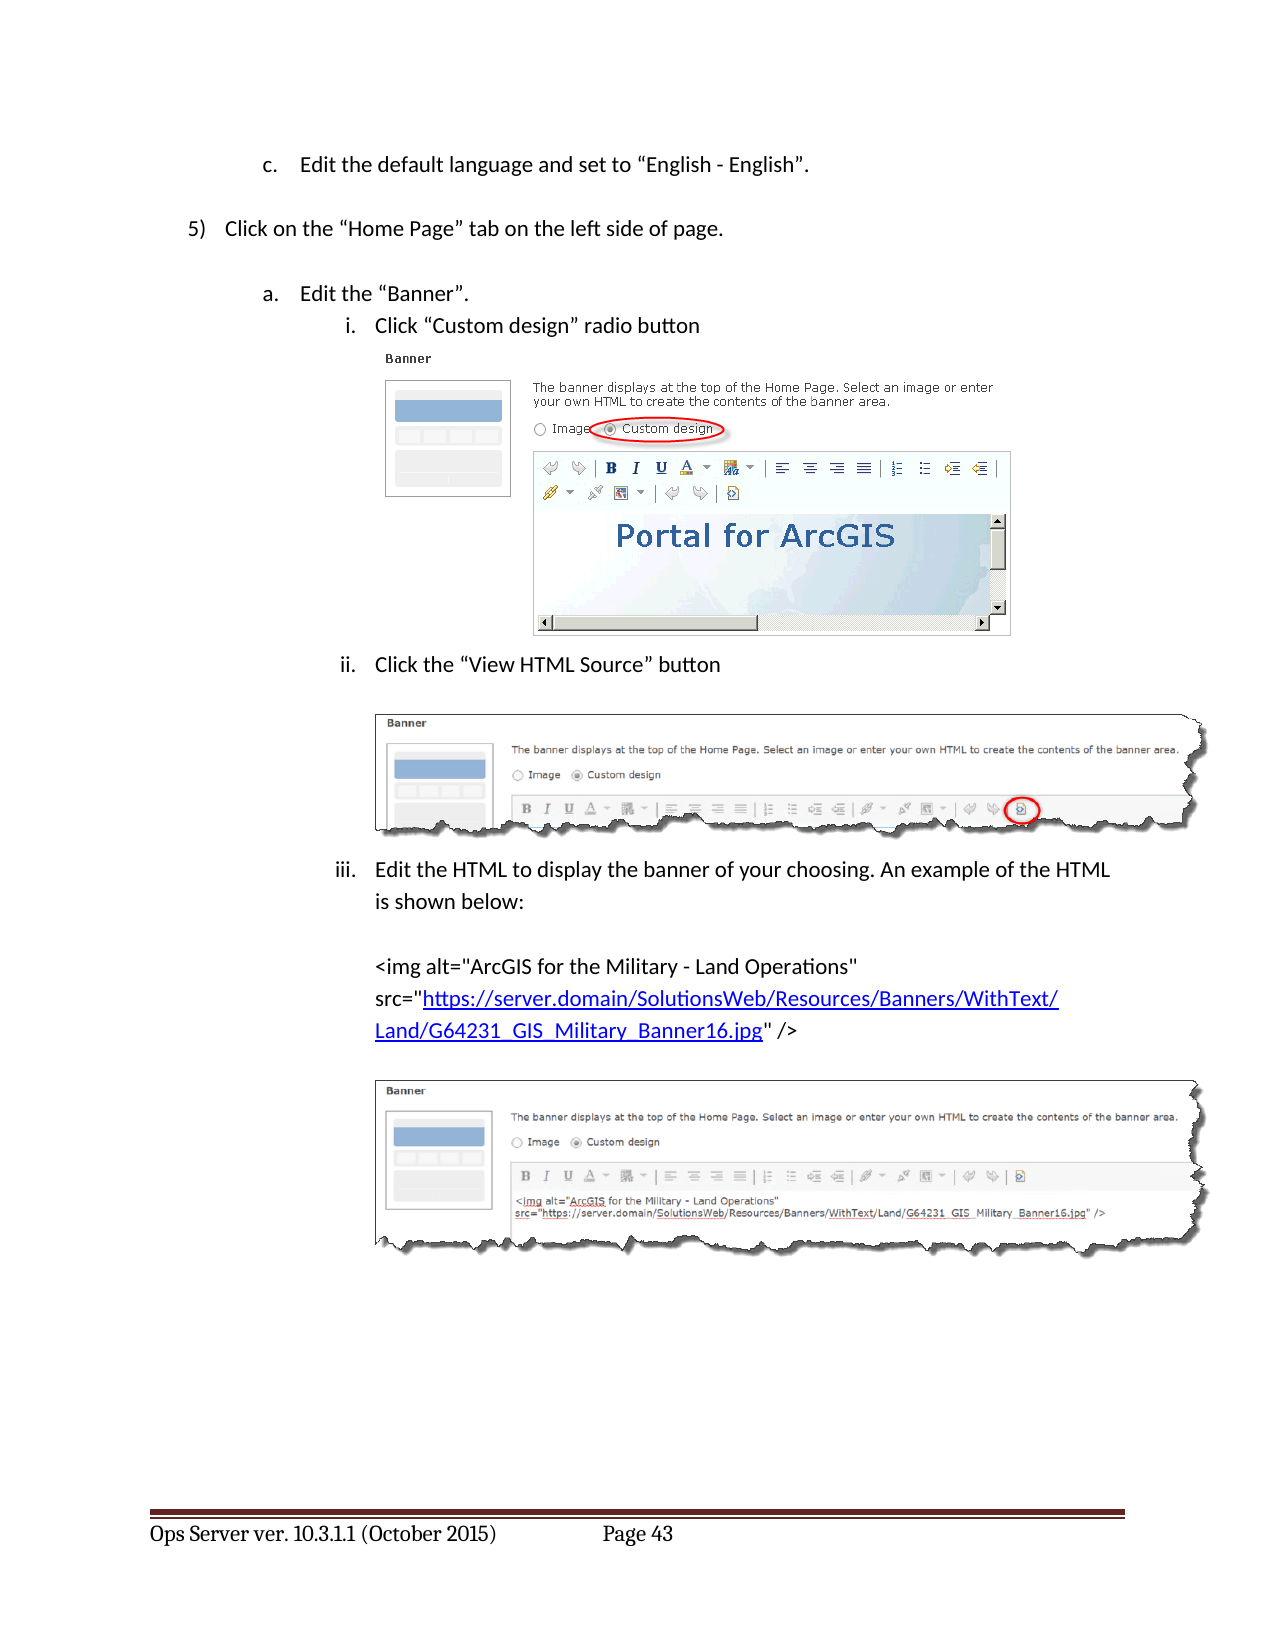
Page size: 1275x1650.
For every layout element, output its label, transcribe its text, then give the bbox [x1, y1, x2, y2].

picture [375, 1080, 1224, 1271]
list Click “Custom design” radio button [356, 311, 1125, 339]
list <img alt="ArcGIS for the Military - Land Operations" src="https://server.domain/SolutionsWeb/Resources/Banners/WithText/Land/G64231_GIS_Military_Banner16.jpg" /> [375, 952, 1125, 1044]
list Click on the “Home Page” tab on the left side of page. [187, 214, 1125, 242]
picture [375, 714, 1220, 852]
picture [375, 343, 1047, 646]
list Edit the default language and set to “English - English”. [262, 150, 1125, 178]
list Edit the HTML to display the banner of your choosing. An example of the HTML is shown below: [356, 855, 1125, 916]
list Click the “View HTML Source” button [356, 650, 1125, 678]
list Edit the “Banner”. [262, 279, 1125, 307]
